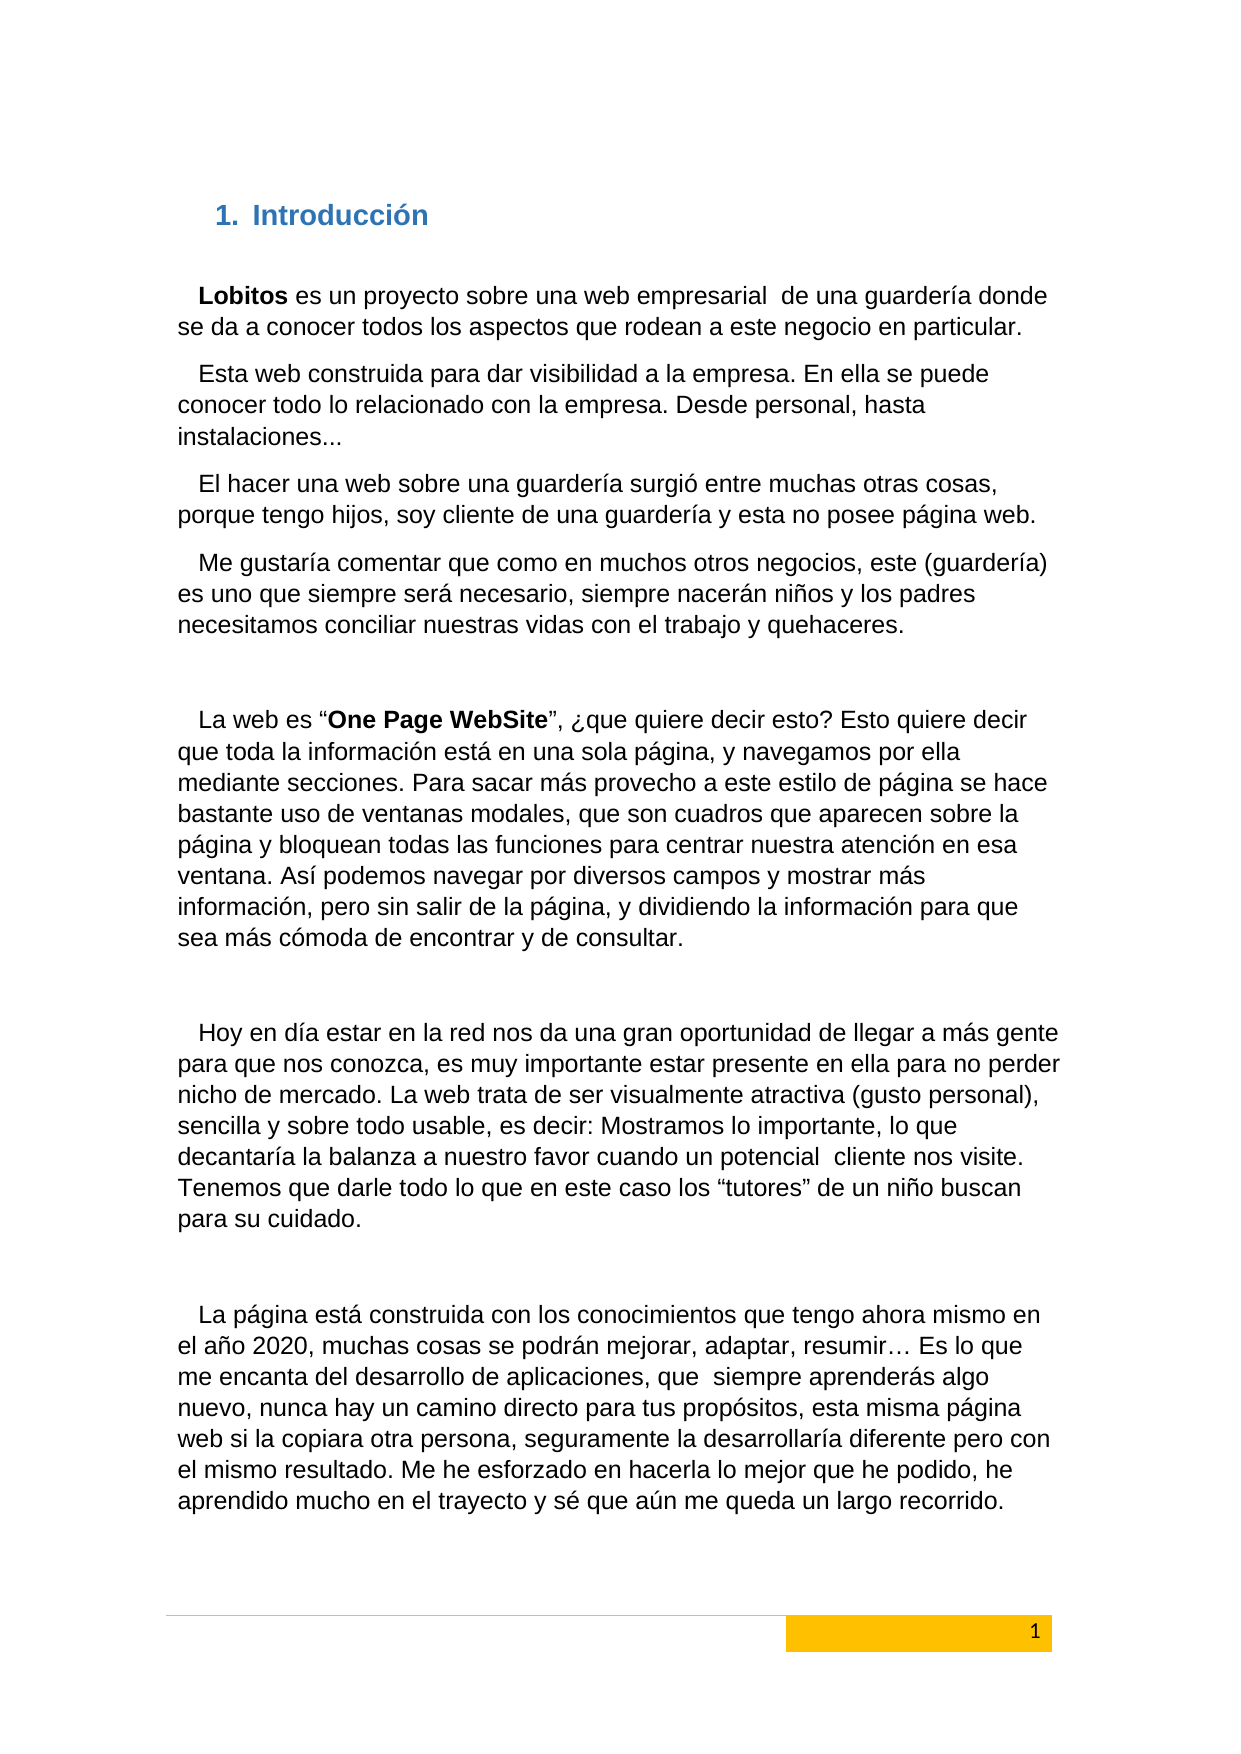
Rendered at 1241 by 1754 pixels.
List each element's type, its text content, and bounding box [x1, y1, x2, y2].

text Me gustaría comentar que como en muchos otros negocios, este (guardería) es uno que siempre será necesario, siempre nacerán niños y los padres necesitamos conciliar nuestras vidas con el trabajo y quehaceres. [177, 548, 1063, 639]
text Lobitos es un proyecto sobre una web empresarial de una guardería donde se da a conocer todos los aspectos que rodean a este negocio en particular. [177, 281, 1063, 340]
subtitle Introducción [215, 198, 1063, 231]
text La página está construida con los conocimientos que tengo ahora mismo en el año 2020, muchas cosas se podrán mejorar, adaptar, resumir… Es lo que me encanta del desarrollo de aplicaciones, que siempre aprenderás algo nuevo, nunca hay un camino directo para tus propósitos, esta misma página web si la copiara otra persona, seguramente la desarrollaría diferente pero con el mismo resultado. Me he esforzado en hacerla lo mejor que he podido, he aprendido mucho en el trayecto y sé que aún me queda un largo recorrido. [177, 1300, 1063, 1515]
text La web es “One Page WebSite”, ¿que quiere decir esto? Esto quiere decir que toda la información está en una sola página, y navegamos por ella mediante secciones. Para sacar más provecho a este estilo de página se hace bastante uso de ventanas modales, que son cuadros que aparecen sobre la página y bloquean todas las funciones para centrar nuestra atención en esa ventana. Así podemos navegar por diversos campos y mostrar más información, pero sin salir de la página, y dividiendo la información para que sea más cómoda de encontrar y de consultar. [177, 705, 1063, 951]
text El hacer una web sobre una guardería surgió entre muchas otras cosas, porque tengo hijos, soy cliente de una guardería y esta no posee página web. [177, 469, 1063, 529]
text Esta web construida para dar visibilidad a la empresa. En ella se puede conocer todo lo relacionado con la empresa. Desde personal, hasta instalaciones... [177, 359, 1063, 450]
text Hoy en día estar en la red nos da una gran oportunidad de llegar a más gente para que nos conozca, es muy importante estar presente en ella para no perder nicho de mercado. La web trata de ser visualmente atractiva (gusto personal), sencilla y sobre todo usable, es decir: Mostramos lo importante, lo que decantaría la balanza a nuestro favor cuando un potencial cliente nos visite. Tenemos que darle todo lo que en este caso los “tutores” de un niño buscan para su cuidado. [177, 1018, 1063, 1233]
